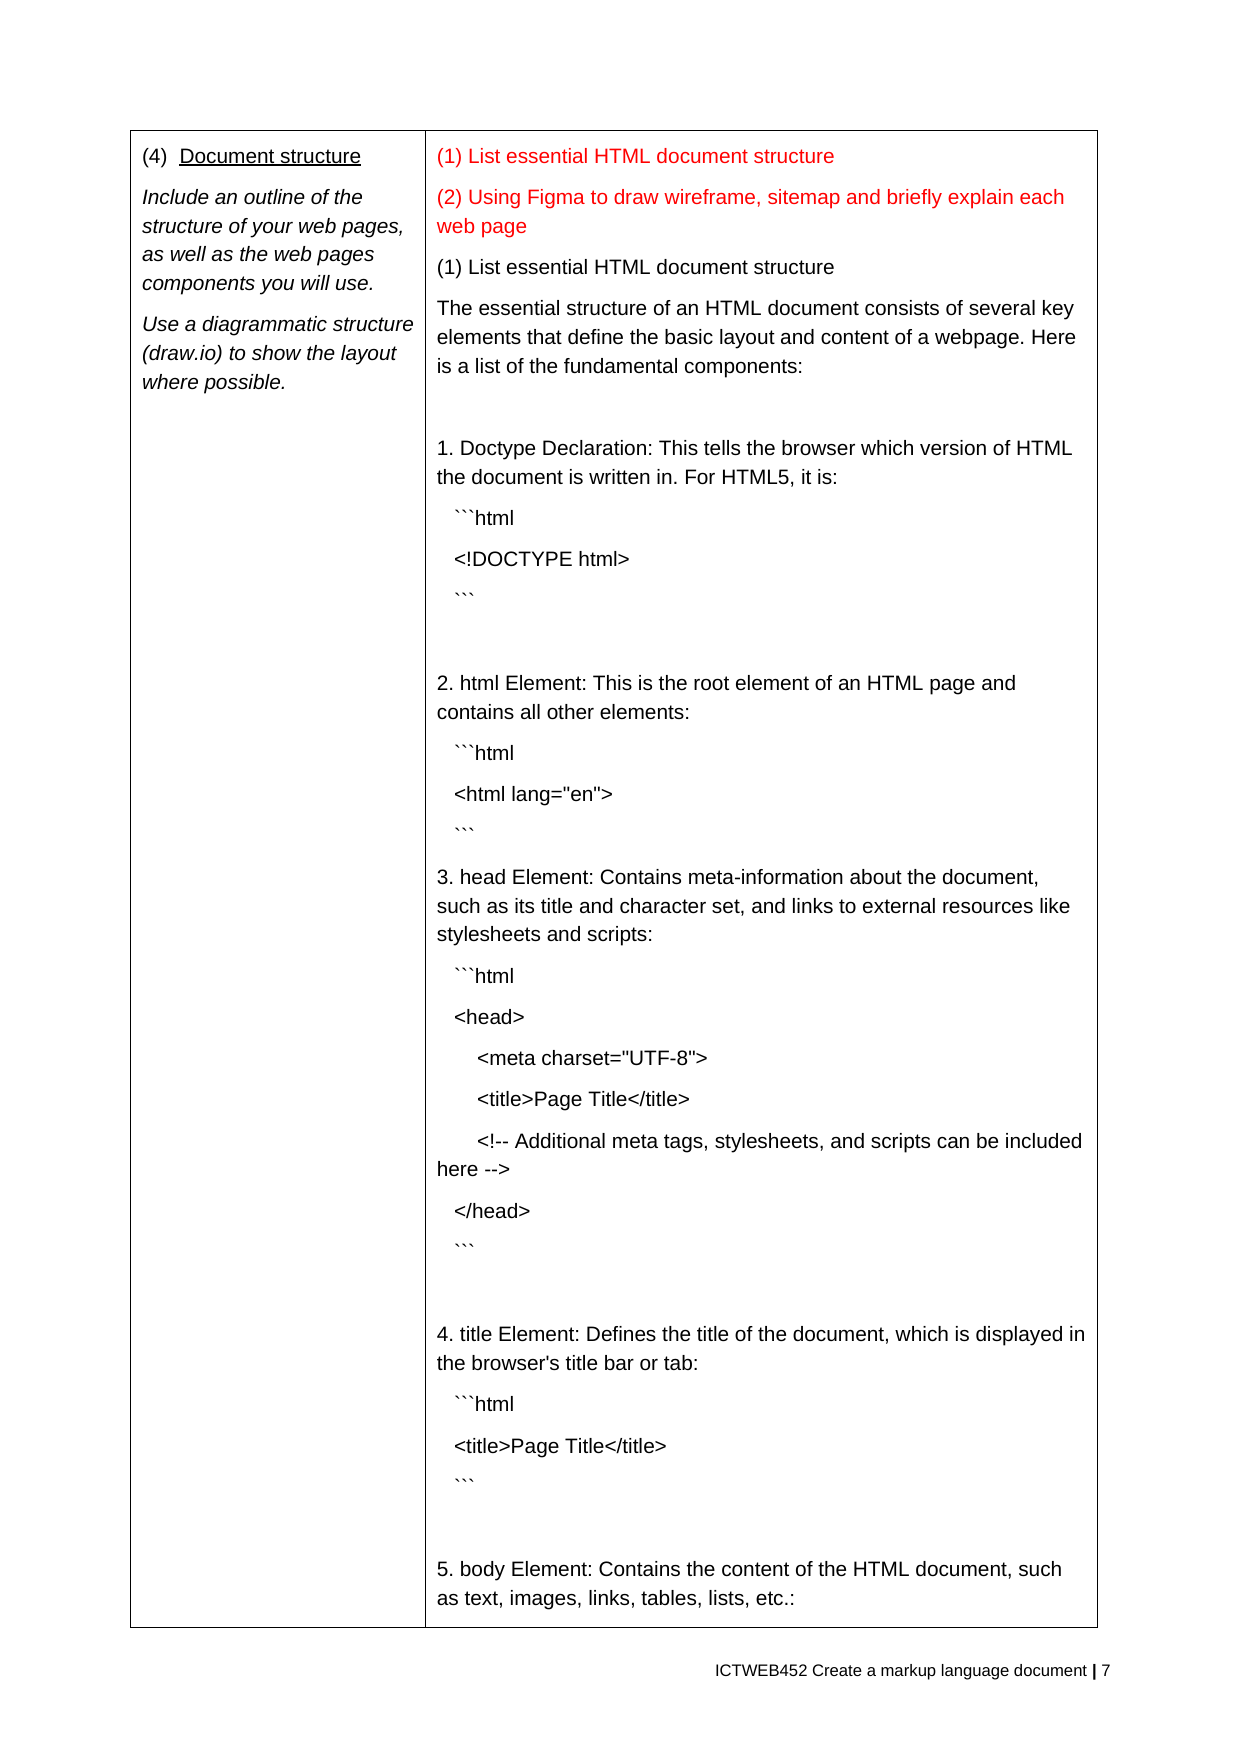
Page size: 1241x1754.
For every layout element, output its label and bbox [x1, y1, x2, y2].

table_cell [131, 131, 425, 1627]
table_cell [426, 131, 1097, 1627]
